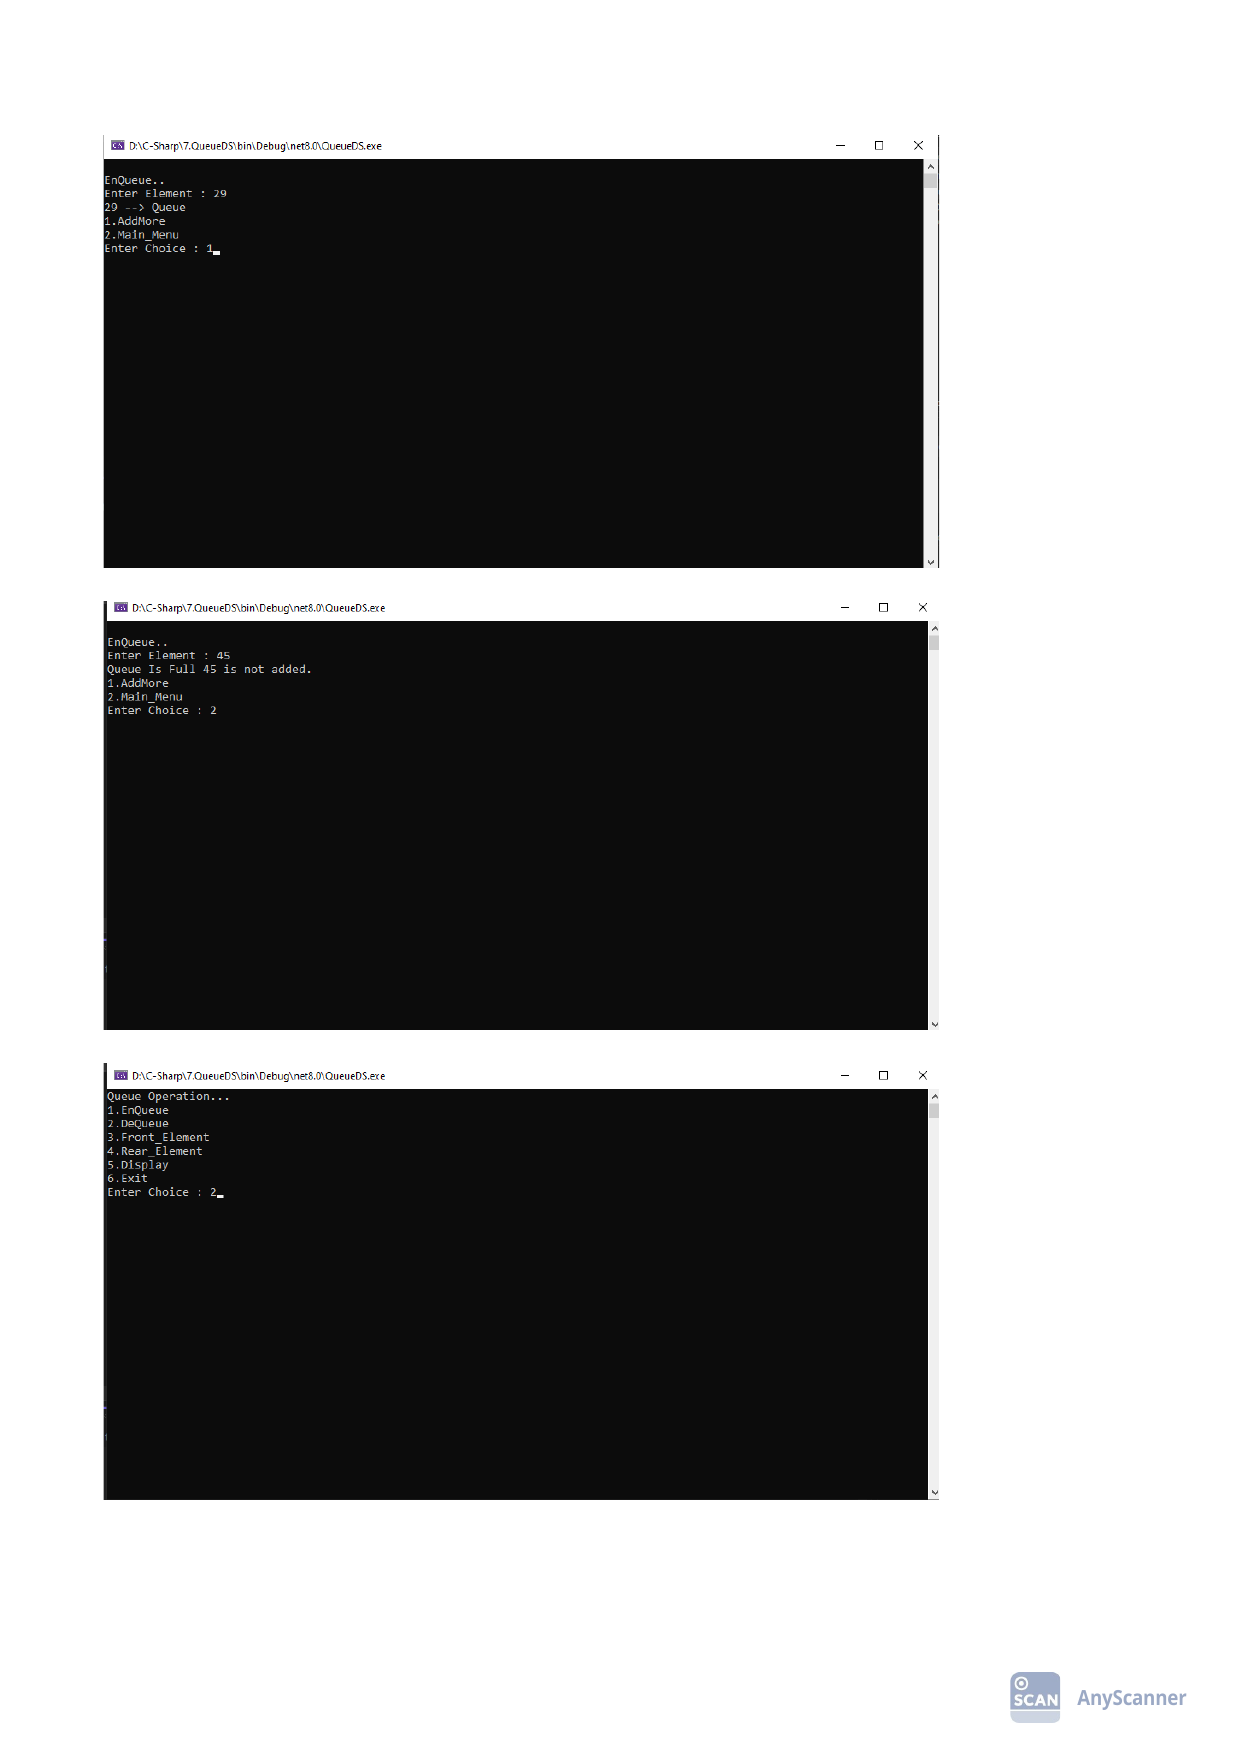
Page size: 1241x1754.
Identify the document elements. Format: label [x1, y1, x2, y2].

picture [103, 135, 940, 568]
picture [103, 601, 939, 1030]
picture [1010, 1672, 1061, 1723]
picture [103, 1063, 939, 1500]
